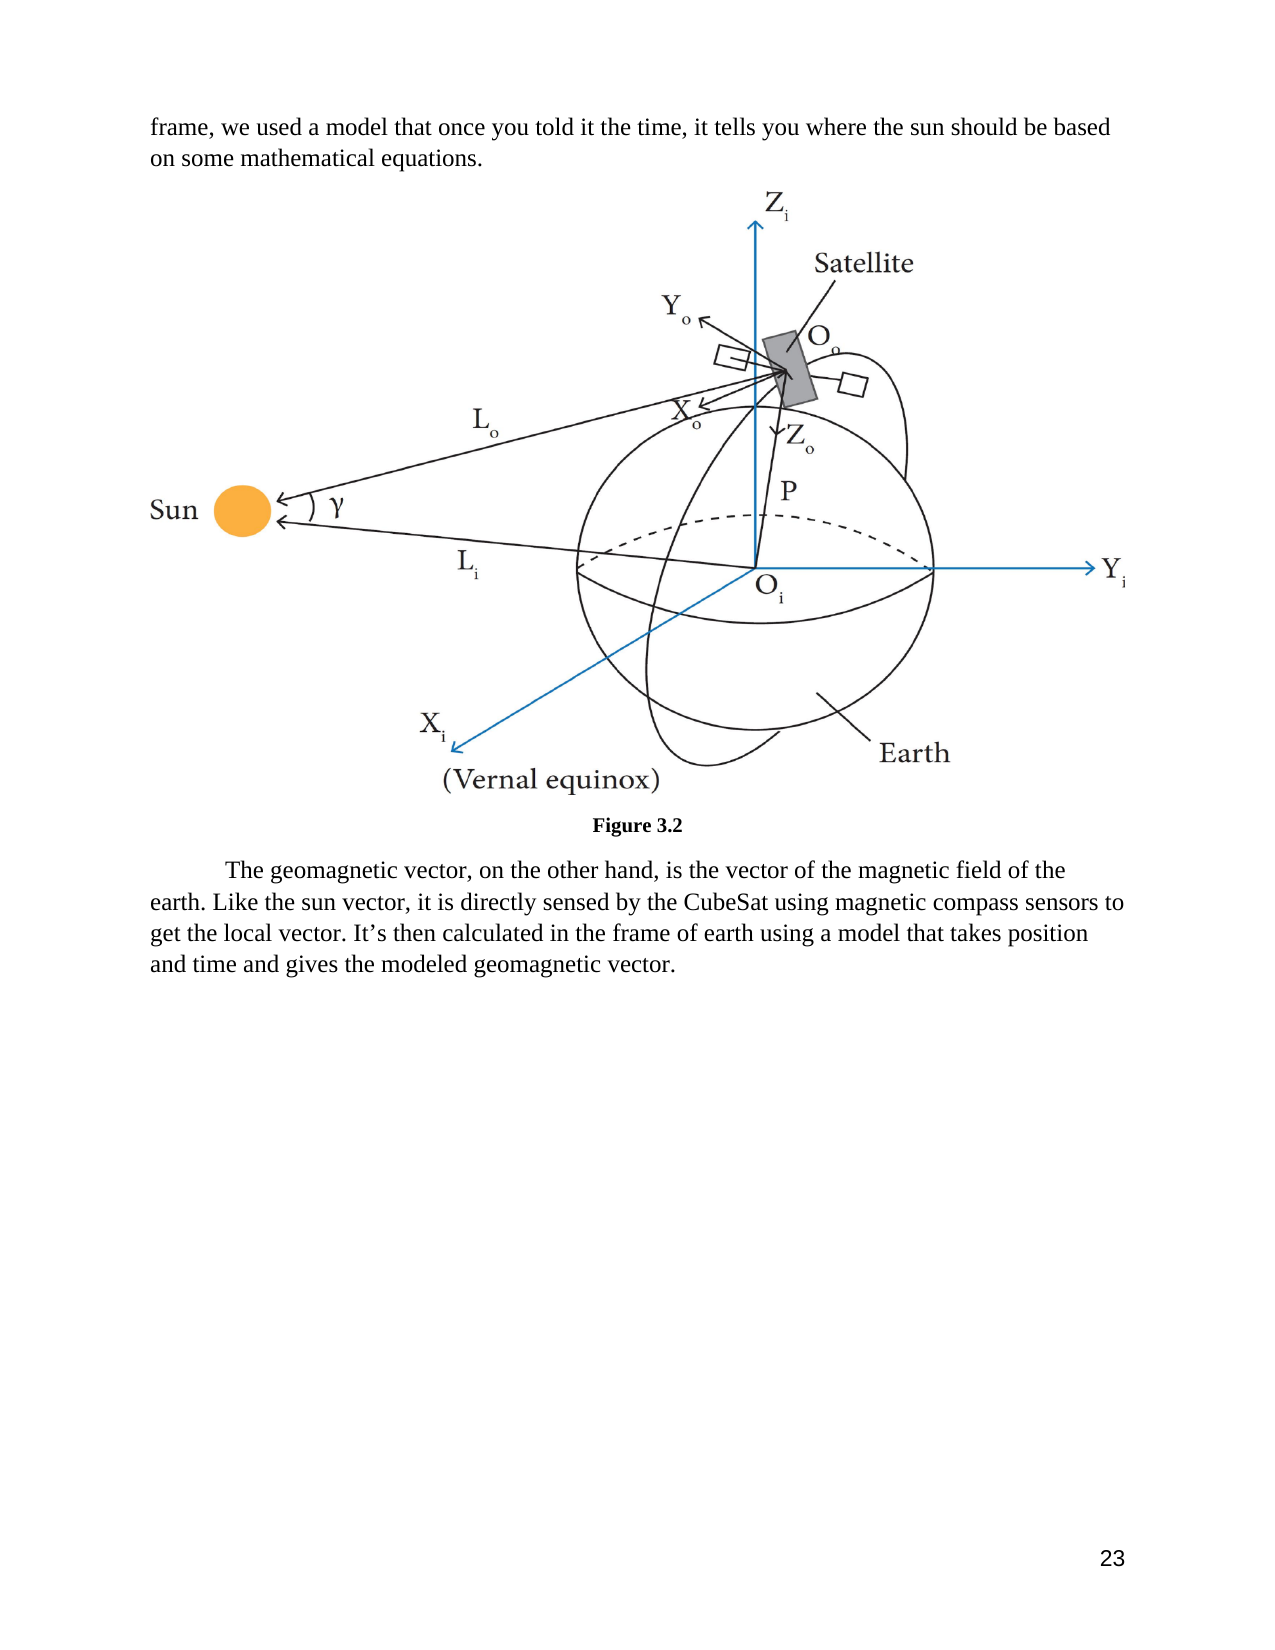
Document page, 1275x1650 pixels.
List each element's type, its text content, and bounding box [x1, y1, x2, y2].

text The geomagnetic vector, on the other hand, is the vector of the magnetic field of the earth. Like the sun vector, it is directly sensed by the CubeSat using magnetic compass sensors to get the local vector. It’s then calculated in the frame of earth using a model that takes position and time and gives the modeled geomagnetic vector. [150, 856, 1125, 977]
picture [150, 191, 1125, 795]
text Figure 3.2 [150, 813, 1125, 837]
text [150, 112, 1125, 172]
